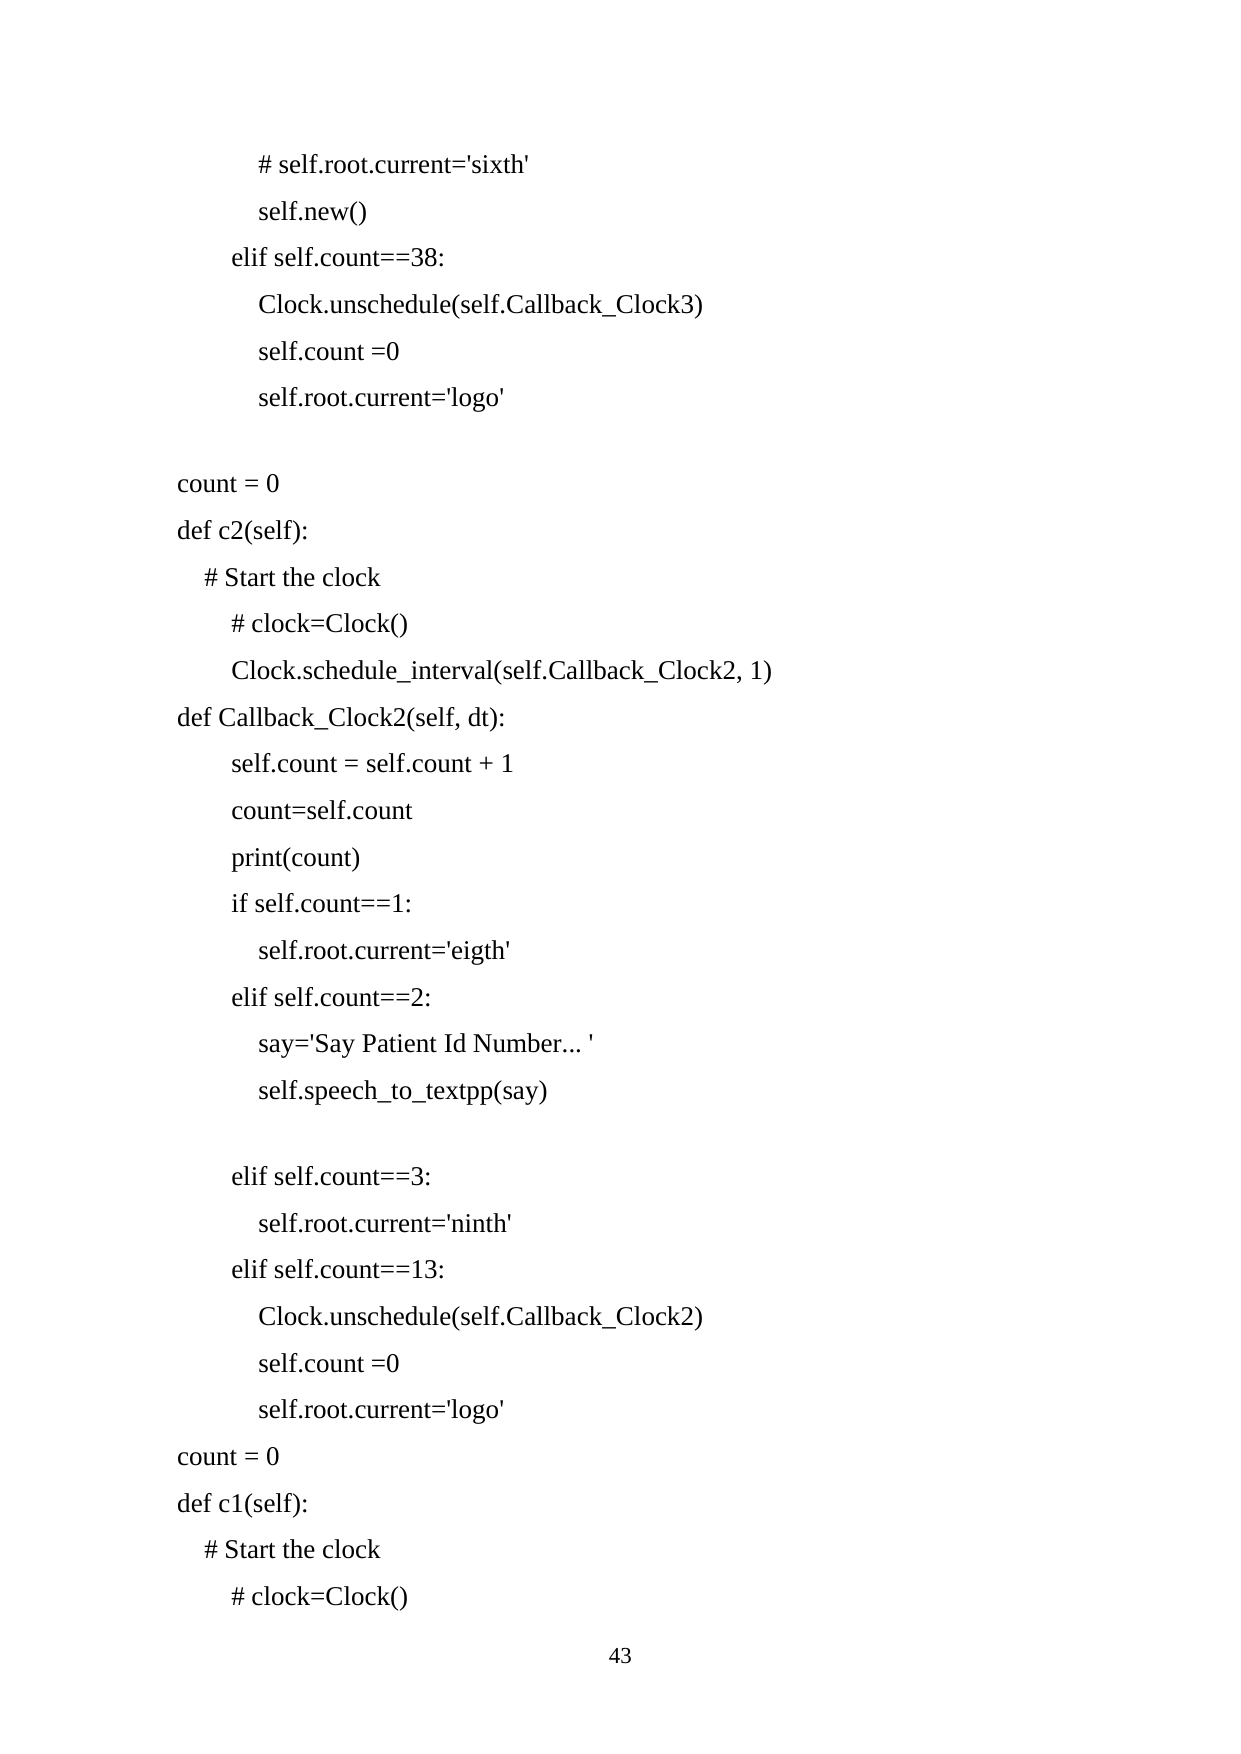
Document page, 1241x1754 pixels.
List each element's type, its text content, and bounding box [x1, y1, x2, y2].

text count = 0 [150, 1440, 1090, 1471]
text def c2(self): [150, 514, 1090, 545]
text def Callback_Clock2(self, dt): [150, 701, 1090, 732]
text count=self.count [150, 794, 1090, 825]
text self.count =0 [150, 334, 1090, 366]
text elif self.count==13: [150, 1253, 1090, 1285]
text # clock=Clock() [150, 607, 1090, 638]
text Clock.unschedule(self.Callback_Clock2) [150, 1300, 1090, 1331]
text # Start the clock [150, 561, 1090, 592]
text self.speech_to_textpp(say) [150, 1074, 1090, 1105]
text self.root.current='eigth' [150, 934, 1090, 965]
text self.root.current='logo' [150, 1393, 1090, 1425]
text self.count =0 [150, 1347, 1090, 1378]
text elif self.count==38: [150, 241, 1090, 272]
text Clock.schedule_interval(self.Callback_Clock2, 1) [150, 654, 1090, 685]
text count = 0 [150, 467, 1090, 498]
text elif self.count==2: [150, 981, 1090, 1012]
text elif self.count==3: [150, 1160, 1090, 1191]
text self.new() [150, 194, 1090, 226]
text def c1(self): [150, 1487, 1090, 1518]
text if self.count==1: [150, 887, 1090, 918]
text # self.root.current='sixth' [150, 148, 1090, 179]
text self.root.current='logo' [150, 381, 1090, 412]
text Clock.unschedule(self.Callback_Clock3) [150, 288, 1090, 319]
text print(count) [150, 841, 1090, 872]
text self.root.current='ninth' [150, 1207, 1090, 1238]
text say='Say Patient Id Number... ' [150, 1027, 1090, 1058]
text # clock=Clock() [150, 1580, 1090, 1611]
text self.count = self.count + 1 [150, 747, 1090, 778]
text # Start the clock [150, 1533, 1090, 1565]
